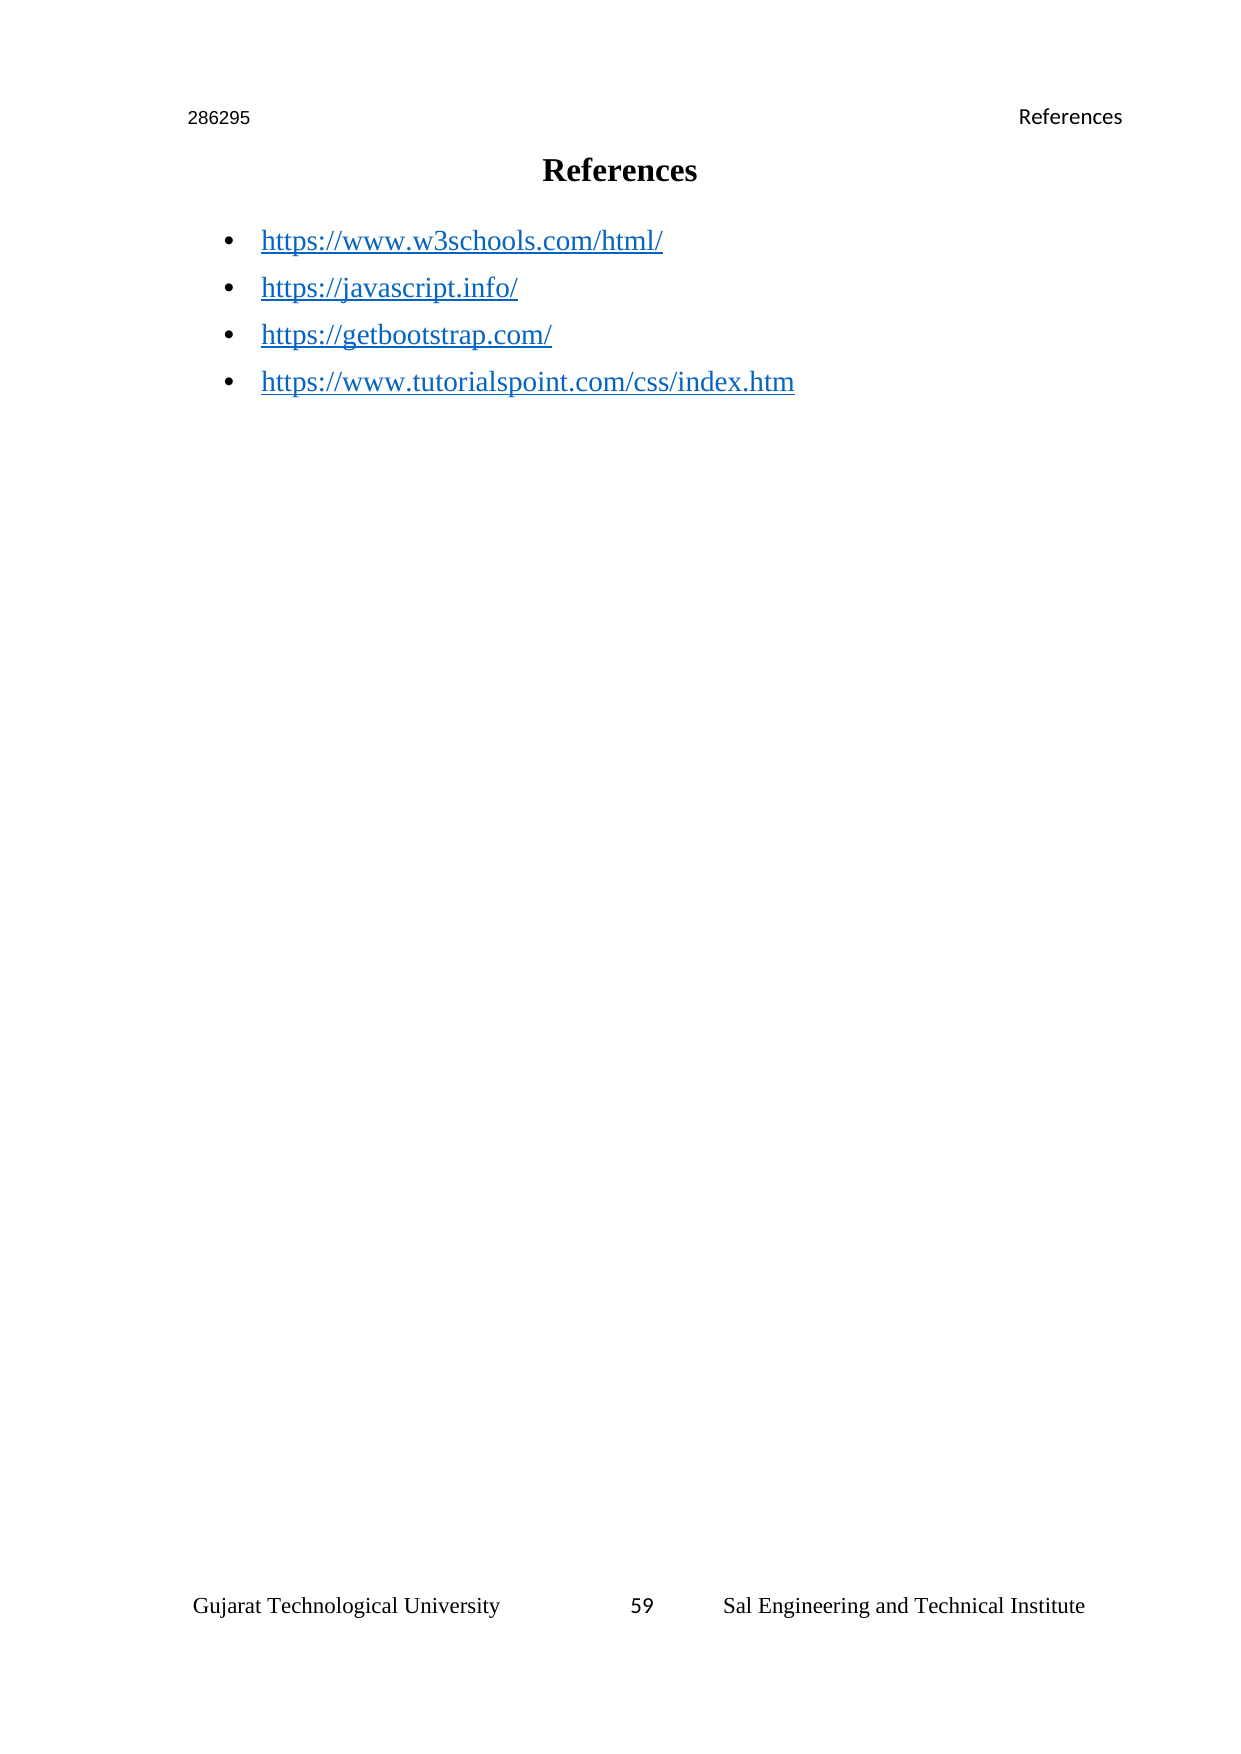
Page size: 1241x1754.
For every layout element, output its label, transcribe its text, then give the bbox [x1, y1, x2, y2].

list https://getbootstrap.com/ [223, 317, 1090, 351]
list https://www.tutorialspoint.com/css/index.htm [223, 364, 1090, 398]
list https://www.w3schools.com/html/ [223, 223, 1090, 257]
subtitle References [187, 150, 697, 188]
list https://javascript.info/ [223, 270, 1090, 304]
